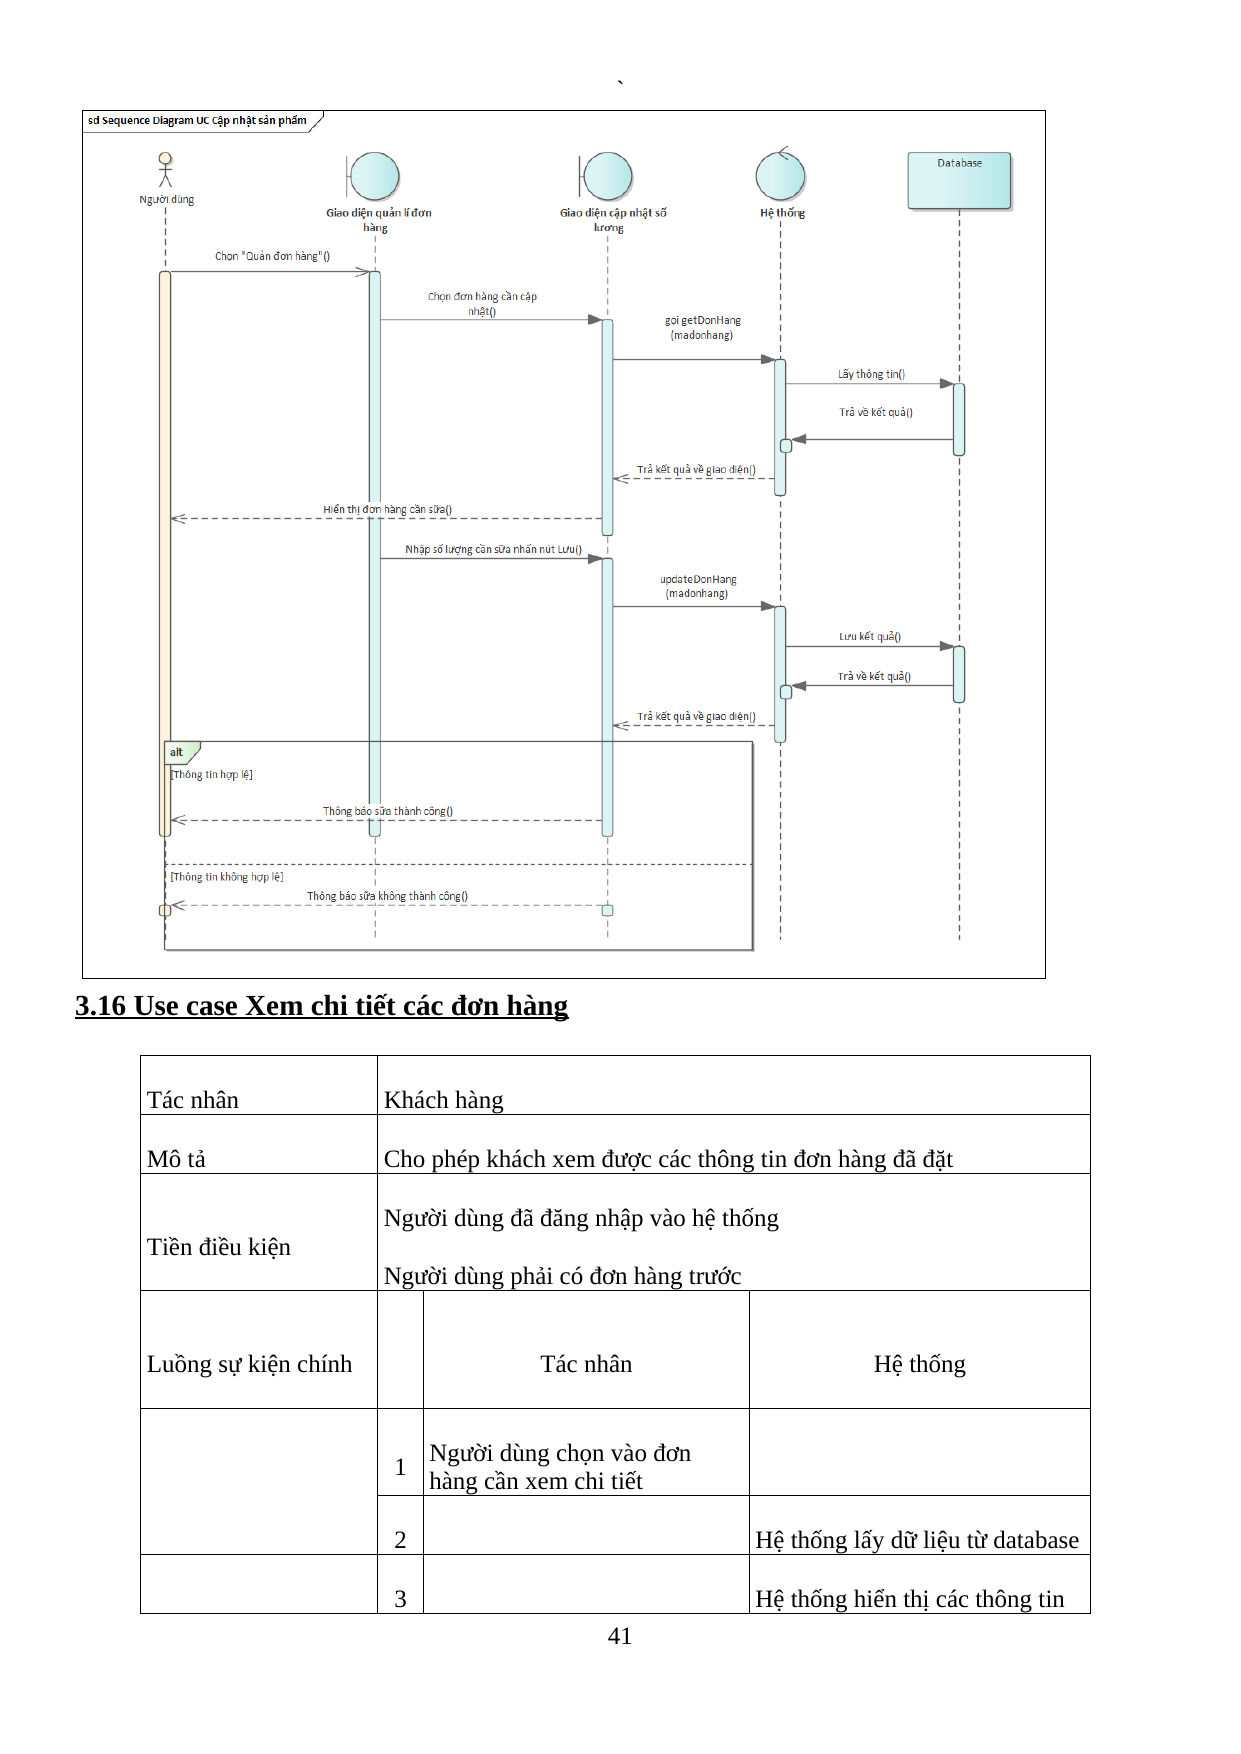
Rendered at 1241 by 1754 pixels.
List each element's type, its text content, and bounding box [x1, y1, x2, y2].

table_cell Luồng sự kiện chính [141, 1291, 377, 1407]
table_cell Mô tả [141, 1115, 377, 1173]
table_cell 1 [378, 1409, 423, 1495]
table_cell [141, 1409, 377, 1554]
picture [75, 103, 1050, 984]
table_cell Tác nhân [424, 1291, 749, 1407]
table_cell [424, 1496, 749, 1554]
table_cell Tiền điều kiện [141, 1174, 377, 1290]
table_header Tác nhân [141, 1056, 377, 1114]
table_cell Người dùng đã đăng nhập vào hệ thống Người dùng phải có đơn hàng trước [378, 1174, 1090, 1290]
table_cell [750, 1409, 1090, 1495]
table_cell Cho phép khách xem được các thông tin đơn hàng đã đặt [378, 1115, 1090, 1173]
table_cell [141, 1555, 377, 1613]
table_cell [378, 1291, 423, 1407]
subtitle 3.16 Use case Xem chi tiết các đơn hàng [75, 988, 1165, 1022]
table_cell 2 [378, 1496, 423, 1554]
table_cell 3 [378, 1555, 423, 1613]
table_cell Hệ thống lấy dữ liệu từ database [750, 1496, 1090, 1554]
table_cell Người dùng chọn vào đơn hàng cần xem chi tiết [424, 1409, 749, 1495]
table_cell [750, 1555, 1090, 1613]
table_header Khách hàng [378, 1056, 1090, 1114]
table_cell [424, 1555, 749, 1613]
table_cell Hệ thống [750, 1291, 1090, 1407]
